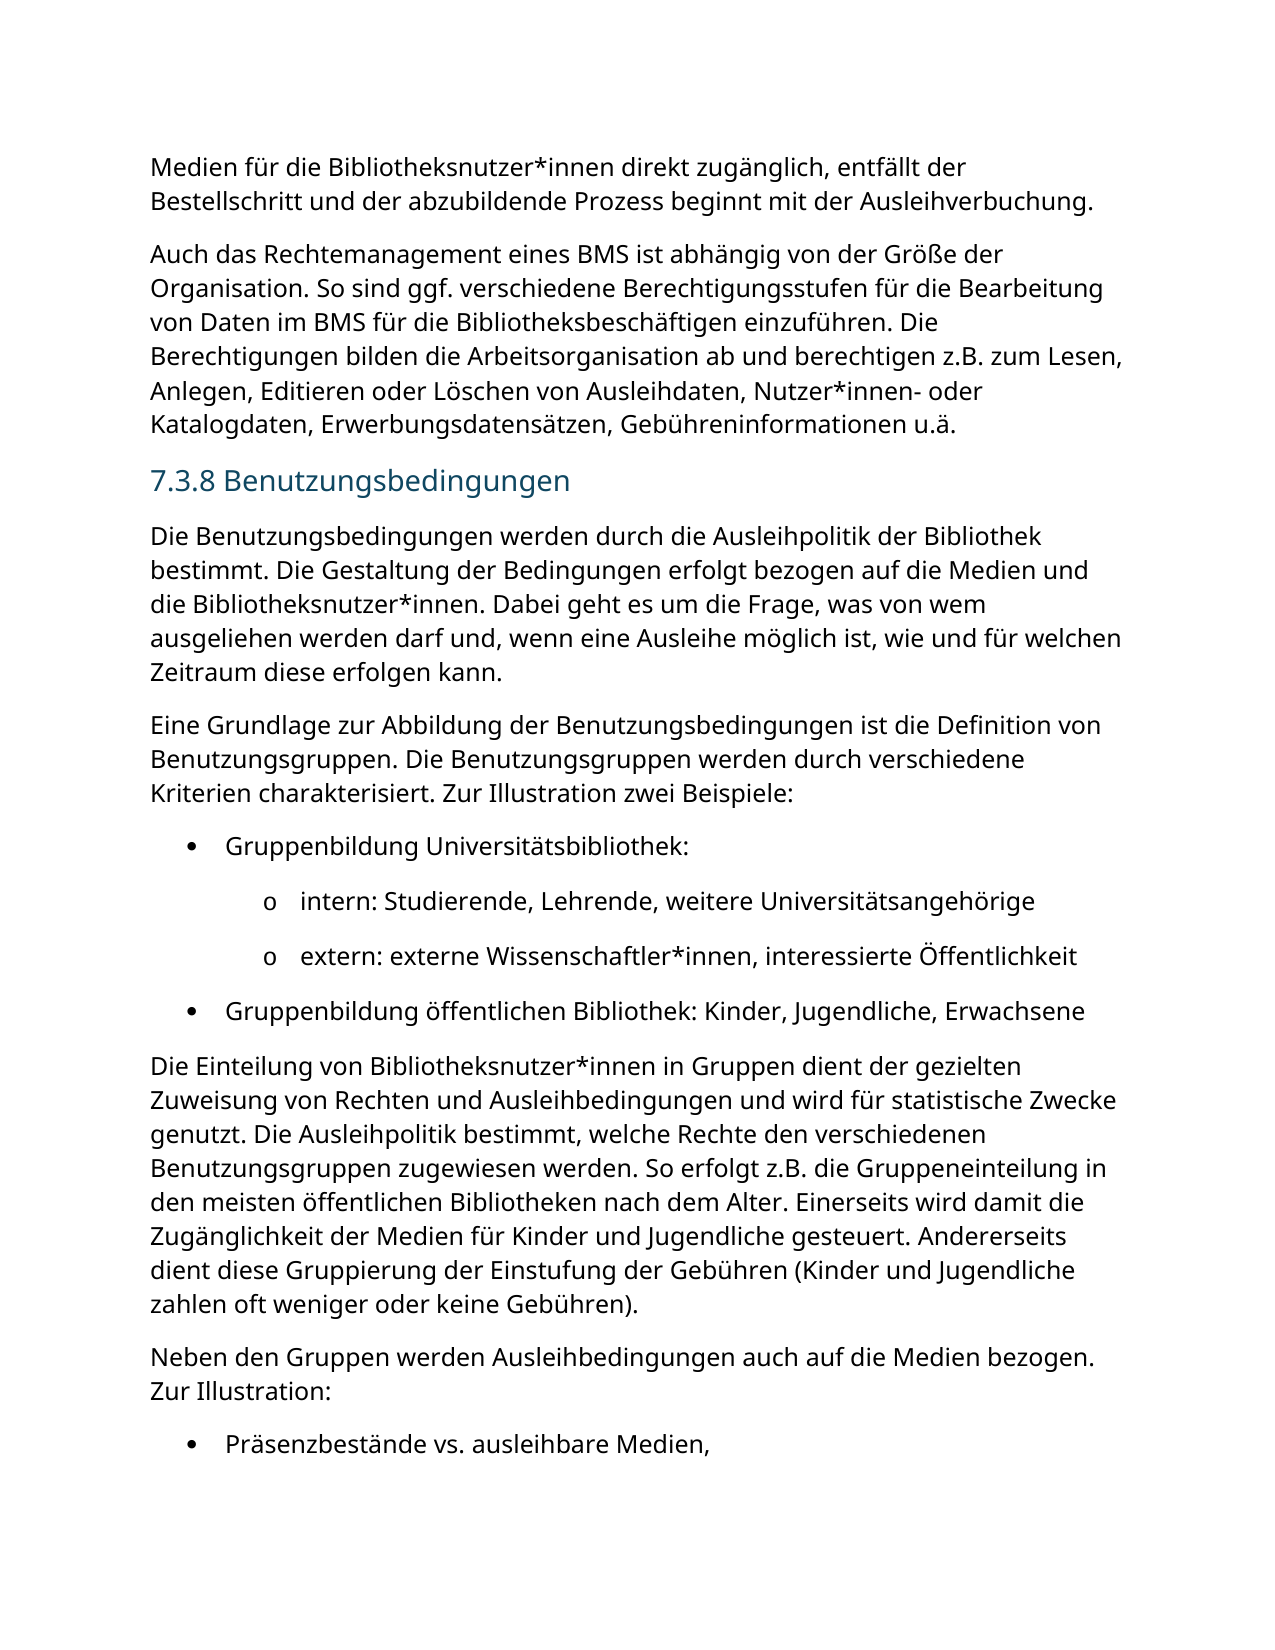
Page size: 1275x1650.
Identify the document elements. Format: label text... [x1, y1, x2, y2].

text Die Einteilung von Bibliotheksnutzer*innen in Gruppen dient der gezielten Zuweisung von Rechten und Ausleihbedingungen und wird für statistische Zwecke genutzt. Die Ausleihpolitik bestimmt, welche Rechte den verschiedenen Benutzungsgruppen zugewiesen werden. So erfolgt z.B. die Gruppeneinteilung in den meisten öffentlichen Bibliotheken nach dem Alter. Einerseits wird damit die Zugänglichkeit der Medien für Kinder und Jugendliche gesteuert. Andererseits dient diese Gruppierung der Einstufung der Gebühren (Kinder und Jugendliche zahlen oft weniger oder keine Gebühren). [150, 1048, 1125, 1321]
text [150, 150, 1125, 218]
text Eine Grundlage zur Abbildung der Benutzungsbedingungen ist die Definition von Benutzungsgruppen. Die Benutzungsgruppen werden durch verschiedene Kriterien charakterisiert. Zur Illustration zwei Beispiele: [150, 707, 1125, 810]
list extern: externe Wissenschaftler*innen, interessierte Öffentlichkeit [262, 938, 1125, 973]
text Die Benutzungsbedingungen werden durch die Ausleihpolitik der Bibliothek bestimmt. Die Gestaltung der Bedingungen erfolgt bezogen auf die Medien und die Bibliotheksnutzer*innen. Dabei geht es um die Frage, was von wem ausgeliehen werden darf und, wenn eine Ausleihe möglich ist, wie und für welchen Zeitraum diese erfolgen kann. [150, 518, 1125, 689]
text Neben den Gruppen werden Ausleihbedingungen auch auf die Medien bezogen. Zur Illustration: [150, 1340, 1125, 1408]
text Auch das Rechtemanagement eines BMS ist abhängig von der Größe der Organisation. So sind ggf. verschiedene Berechtigungsstufen für die Bearbeitung von Daten im BMS für die Bibliotheksbeschäftigen einzuführen. Die Berechtigungen bilden die Arbeitsorganisation ab und berechtigen z.B. zum Lesen, Anlegen, Editieren oder Löschen von Ausleihdaten, Nutzer*innen- oder Katalogdaten, Erwerbungsdatensätzen, Gebühreninformationen u.ä. [150, 237, 1125, 441]
list Gruppenbildung Universitätsbibliothek: [187, 828, 1125, 862]
subtitle 7.3.8 Benutzungsbedingungen [150, 460, 1125, 500]
list Präsenzbestände vs. ausleihbare Medien, [187, 1427, 1125, 1461]
list Gruppenbildung öffentlichen Bibliothek: Kinder, Jugendliche, Erwachsene [187, 993, 1125, 1028]
list intern: Studierende, Lehrende, weitere Universitätsangehörige [262, 883, 1125, 918]
